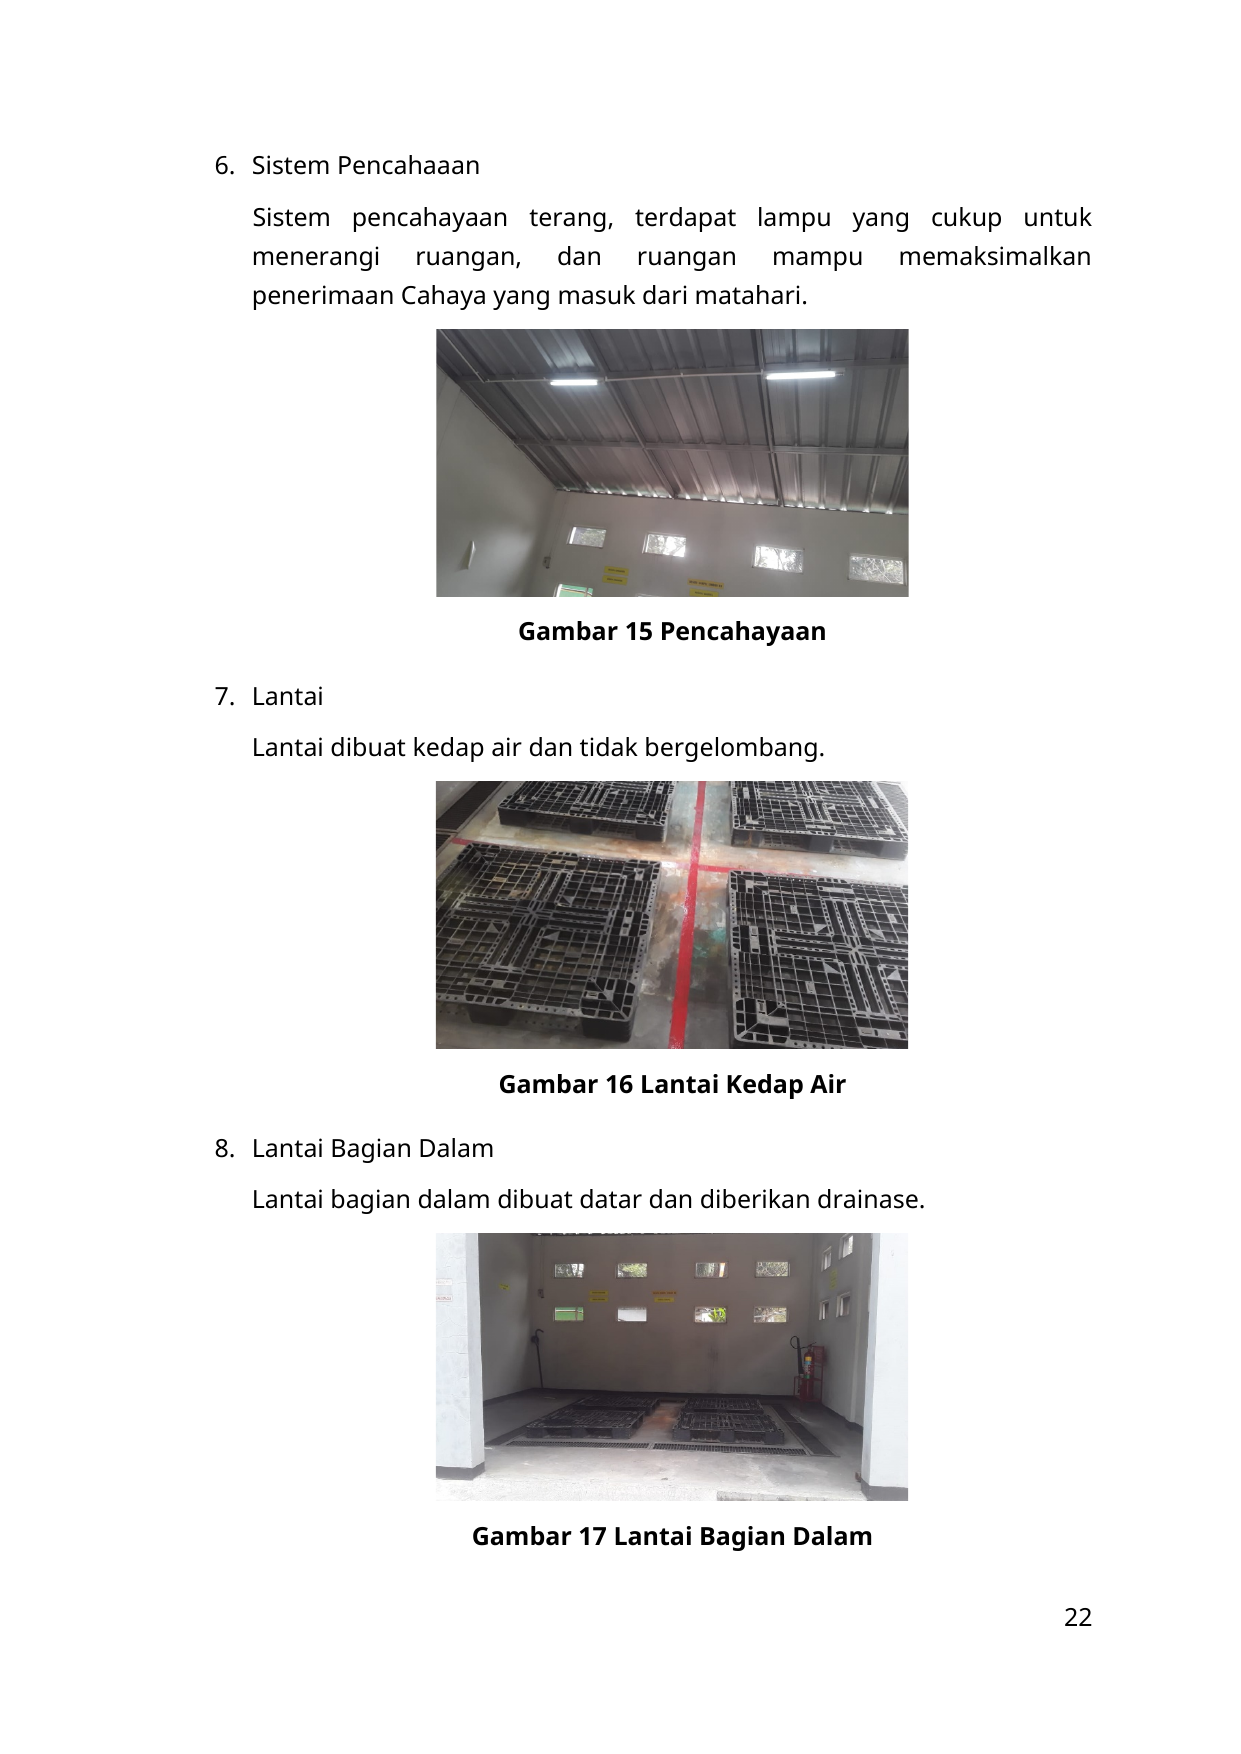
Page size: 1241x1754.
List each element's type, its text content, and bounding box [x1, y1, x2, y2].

picture [435, 1233, 909, 1501]
text Lantai dibuat kedap air dan tidak bergelombang. [252, 730, 1092, 764]
list Sistem Pencahaaan [214, 148, 1092, 182]
text Sistem pencahayaan terang, terdapat lampu yang cukup untuk menerangi ruangan, dan ruangan mampu memaksimalkan penerimaan Cahaya yang masuk dari matahari. [252, 199, 1092, 312]
picture [435, 781, 909, 1049]
list Lantai [214, 678, 1092, 712]
picture [436, 329, 909, 597]
text Lantai bagian dalam dibuat datar dan diberikan drainase. [252, 1182, 1092, 1216]
list Lantai Bagian Dalam [214, 1130, 1092, 1164]
